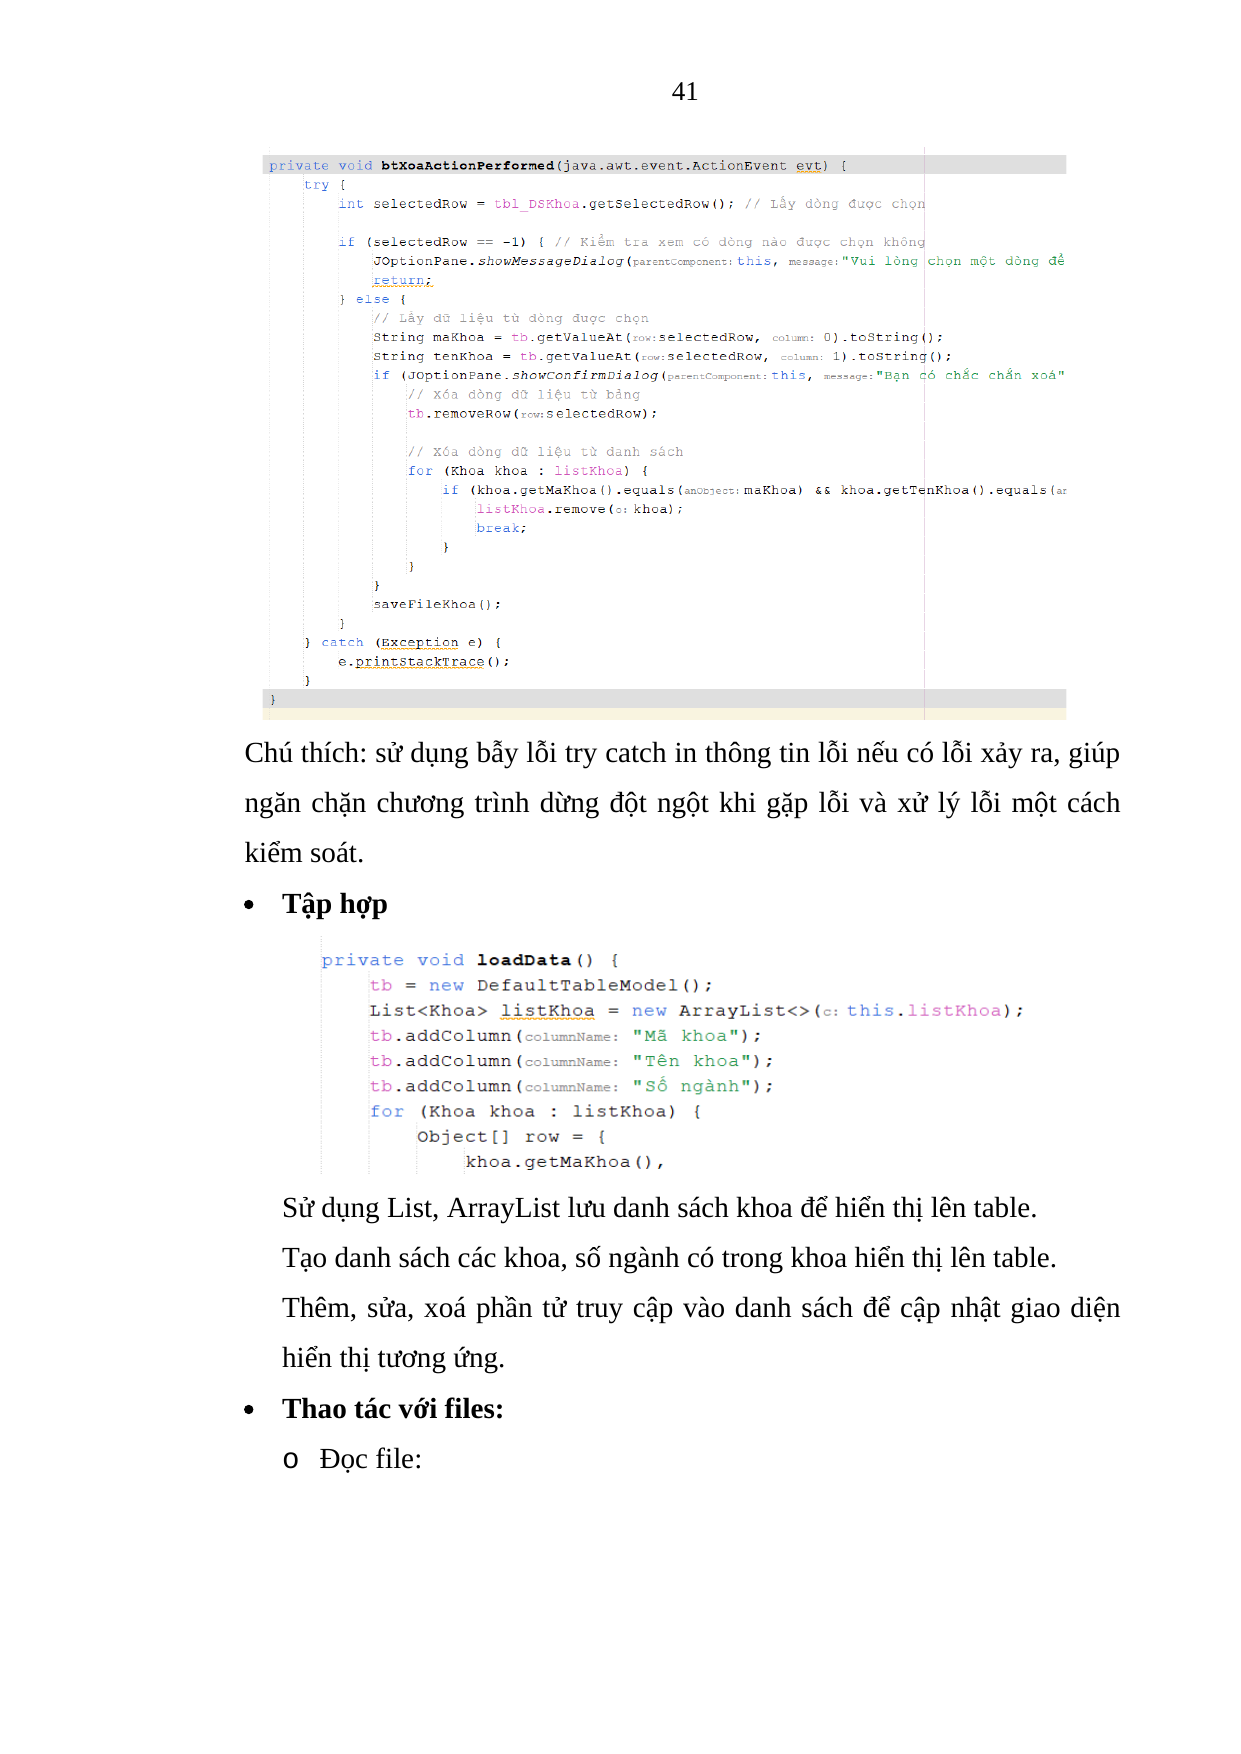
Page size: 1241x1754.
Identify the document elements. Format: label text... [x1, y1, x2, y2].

text Thêm, sửa, xoá phần tử truy cập vào danh sách để cập nhật giao diện hiển thị tương ứng. [282, 1290, 1122, 1374]
text Chú thích: sử dụng bẫy lỗi try catch in thông tin lỗi nếu có lỗi xảy ra, giúp ngăn chặn chương trình dừng đột ngột khi gặp lỗi và xử lý lỗi một cách kiểm soát. [244, 735, 1122, 869]
list Đọc file: [282, 1441, 1122, 1477]
list Tập hợp [244, 886, 1122, 919]
picture [262, 147, 1067, 720]
text Sử dụng List, ArrayList lưu danh sách khoa để hiển thị lên table. [282, 1190, 1122, 1223]
text Tạo danh sách các khoa, số ngành có trong khoa hiển thị lên table. [282, 1240, 1122, 1273]
picture [285, 936, 1044, 1175]
list Thao tác với files: [244, 1391, 1122, 1424]
